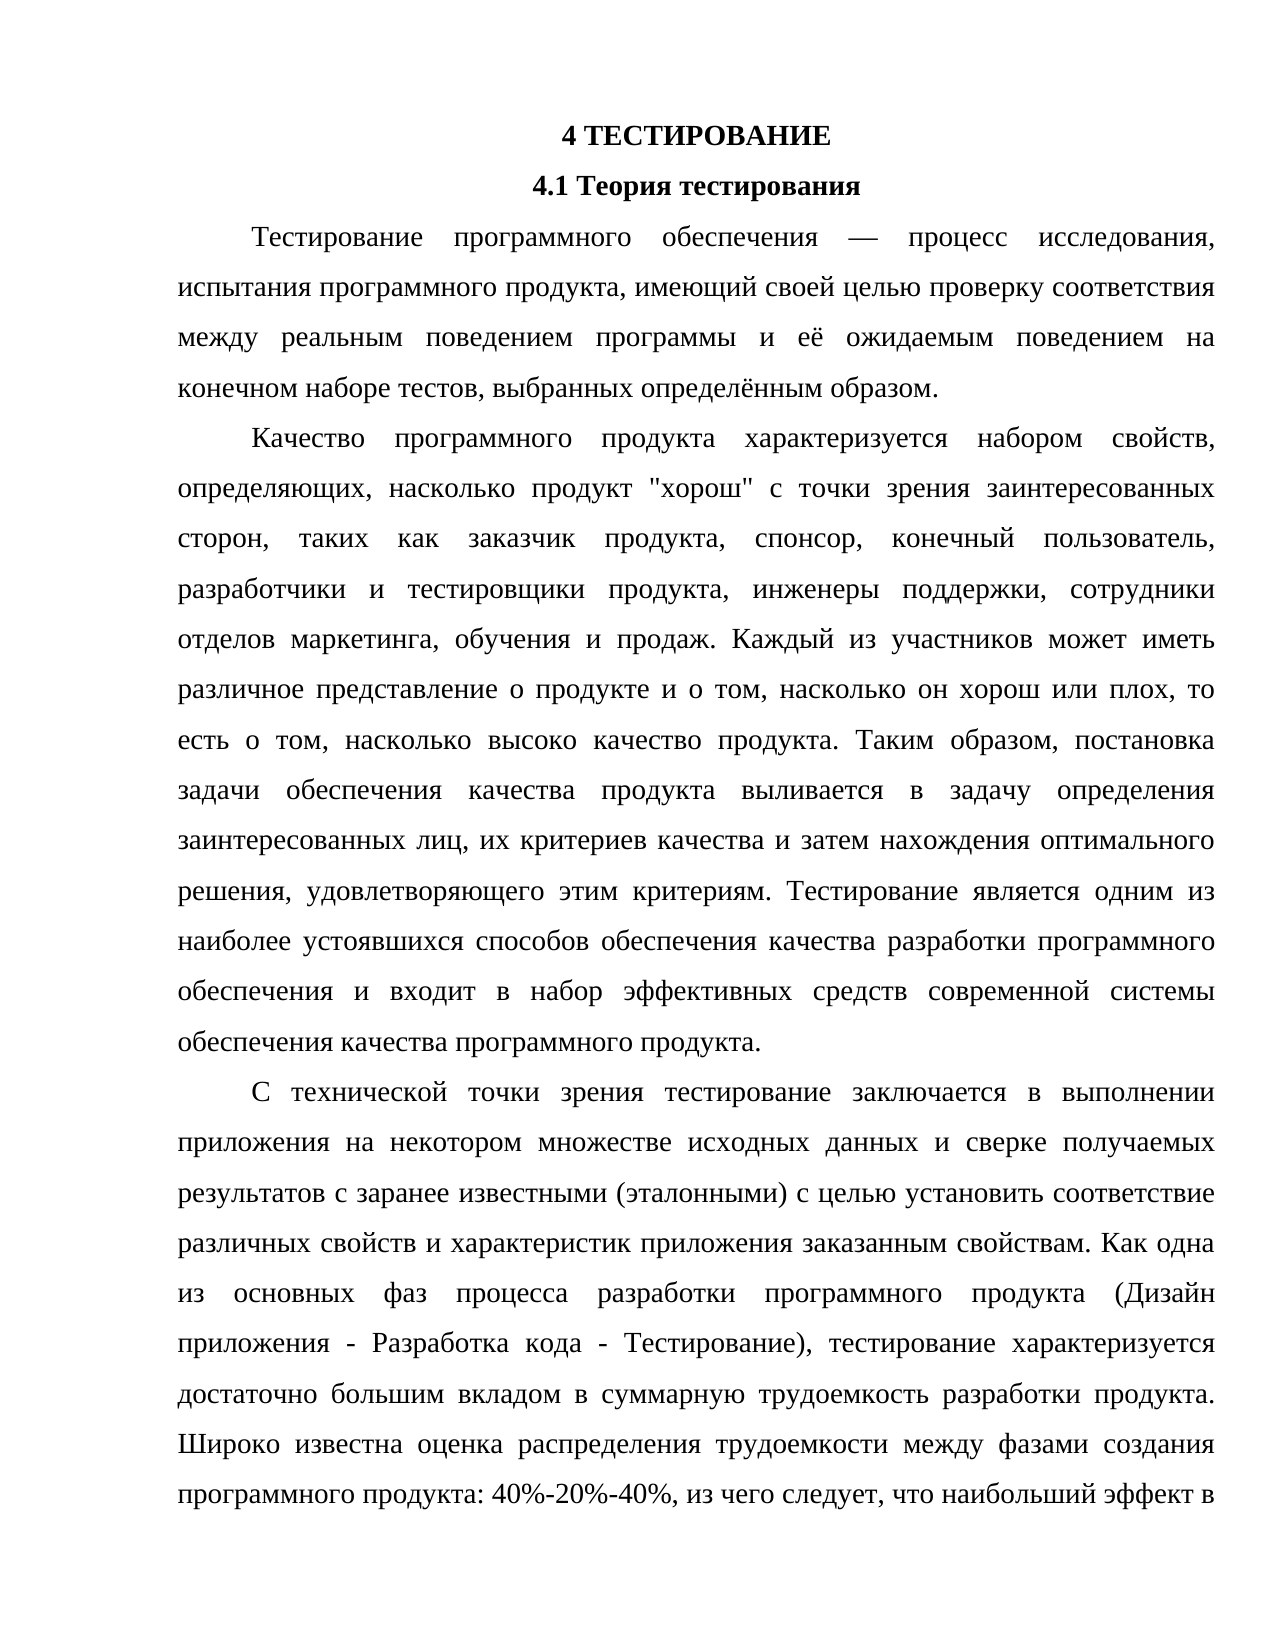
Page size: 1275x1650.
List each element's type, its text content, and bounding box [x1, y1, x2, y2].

text Тестирование программного обеспечения — процесс исследования, испытания программного продукта, имеющий своей целью проверку соответствия между реальным поведением программы и её ожидаемым поведением на конечном наборе тестов, выбранных определённым образом. [177, 219, 1216, 403]
text Качество программного продукта характеризуется набором свойств, определяющих, насколько продукт "хорош" с точки зрения заинтересованных сторон, таких как заказчик продукта, спонсор, конечный пользователь, разработчики и тестировщики продукта, инженеры поддержки, сотрудники отделов маркетинга, обучения и продаж. Каждый из участников может иметь различное представление о продукте и о том, насколько он хорош или плох, то есть о том, насколько высоко качество продукта. Таким образом, постановка задачи обеспечения качества продукта выливается в задачу определения заинтересованных лиц, их критериев качества и затем нахождения оптимального решения, удовлетворяющего этим критериям. Тестирование является одним из наиболее устоявшихся способов обеспечения качества разработки программного обеспечения и входит в набор эффективных средств современной системы обеспечения качества программного продукта. [177, 420, 1216, 1057]
subtitle 4.1 Теория тестирования [177, 168, 1216, 202]
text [177, 1074, 1216, 1510]
subtitle 4 Тестирование [177, 118, 1216, 152]
